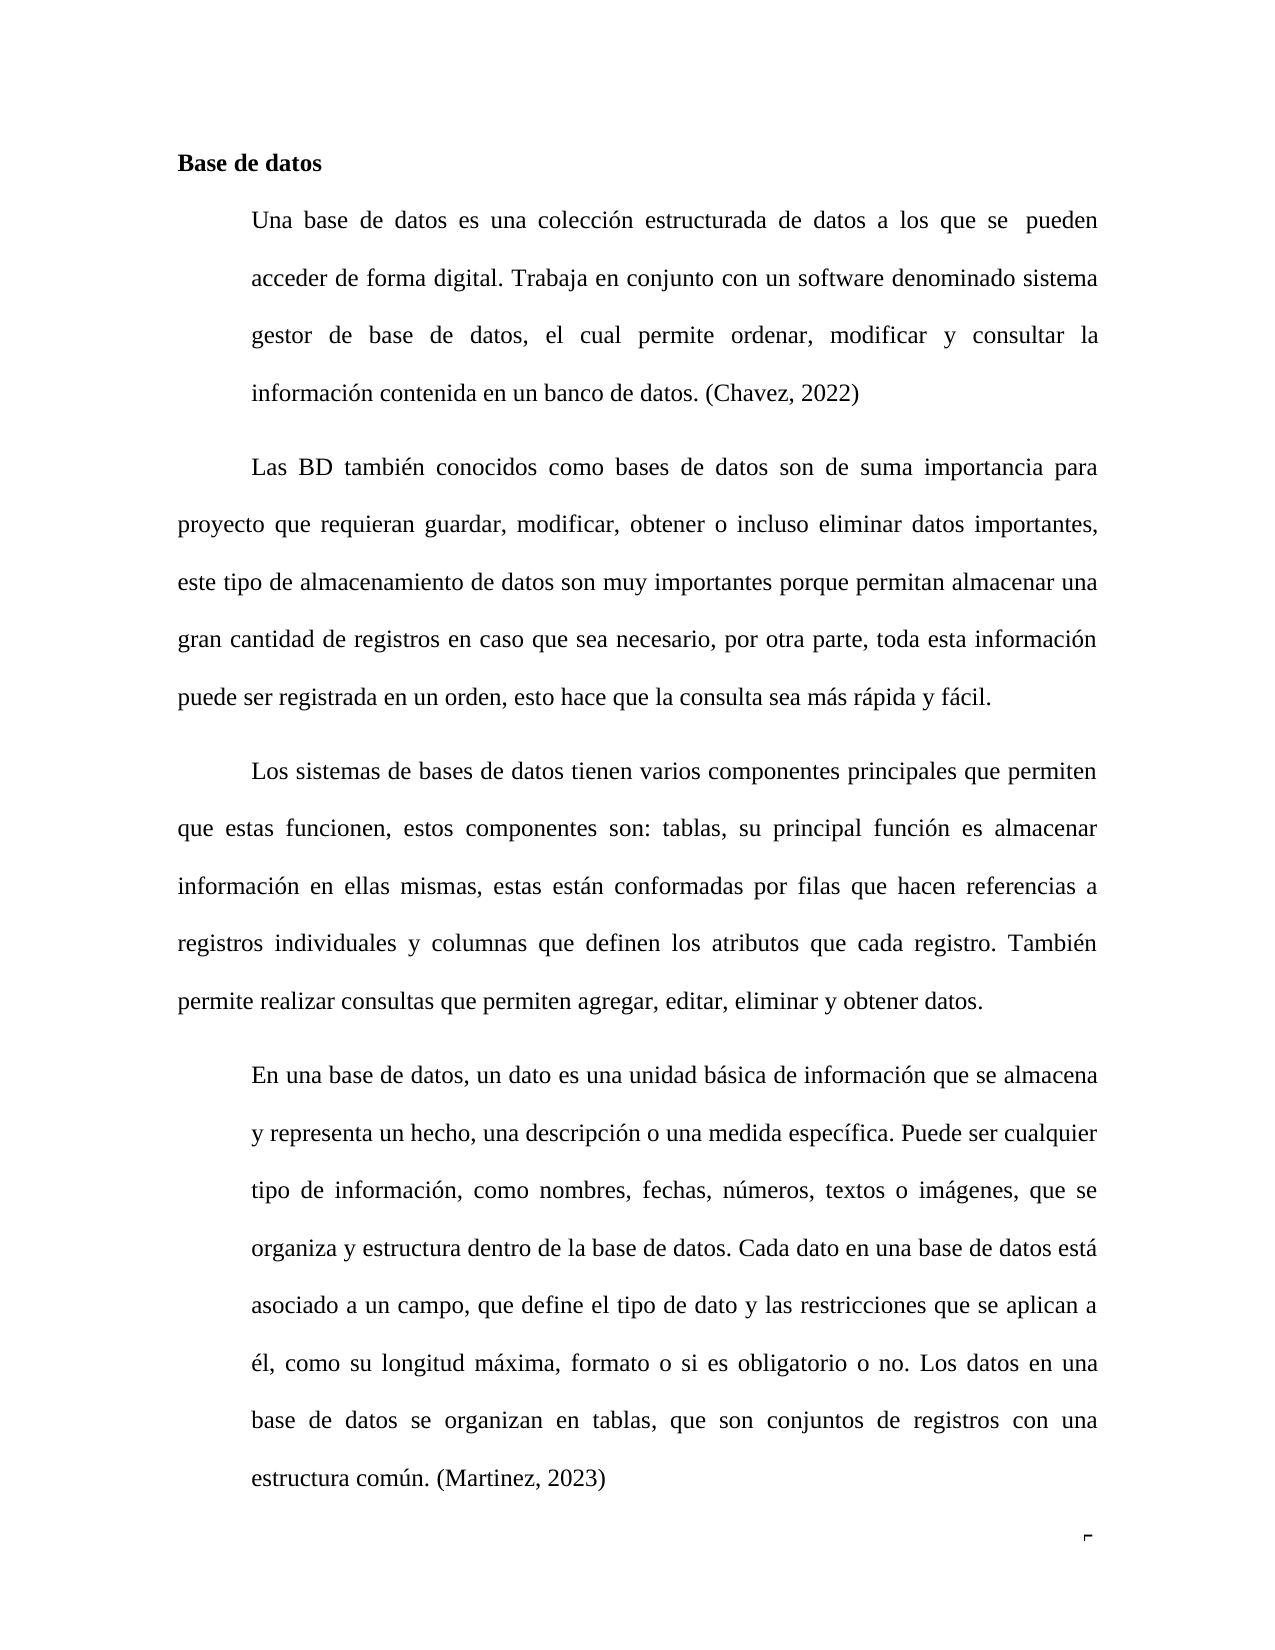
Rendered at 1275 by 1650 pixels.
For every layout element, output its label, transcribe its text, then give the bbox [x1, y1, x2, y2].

subtitle Base de datos [177, 148, 1217, 176]
text Las BD también conocidos como bases de datos son de suma importancia para proyecto que requieran guardar, modificar, obtener o incluso eliminar datos importantes, este tipo de almacenamiento de datos son muy importantes porque permitan almacenar una gran cantidad de registros en caso que sea necesario, por otra parte, toda esta información puede ser registrada en un orden, esto hace que la consulta sea más rápida y fácil. [177, 452, 1098, 711]
text En una base de datos, un dato es una unidad básica de información que se almacena y representa un hecho, una descripción o una medida específica. Puede ser cualquier tipo de información, como nombres, fechas, números, textos o imágenes, que se organiza y estructura dentro de la base de datos. Cada dato en una base de datos está asociado a un campo, que define el tipo de dato y las restricciones que se aplican a él, como su longitud máxima, formato o si es obligatorio o no. Los datos en una base de datos se organizan en tablas, que son conjuntos de registros con una estructura común. (Martinez, 2023) [251, 1060, 1098, 1491]
text Los sistemas de bases de datos tienen varios componentes principales que permiten que estas funcionen, estos componentes son: tablas, su principal función es almacenar información en ellas mismas, estas están conformadas por filas que hacen referencias a registros individuales y columnas que definen los atributos que cada registro. También permite realizar consultas que permiten agregar, editar, eliminar y obtener datos. [177, 756, 1098, 1015]
text Una base de datos es una colección estructurada de datos a los que se pueden acceder de forma digital. Trabaja en conjunto con un software denominado sistema gestor de base de datos, el cual permite ordenar, modificar y consultar la información contenida en un banco de datos. (Chavez, 2022) [251, 205, 1098, 406]
